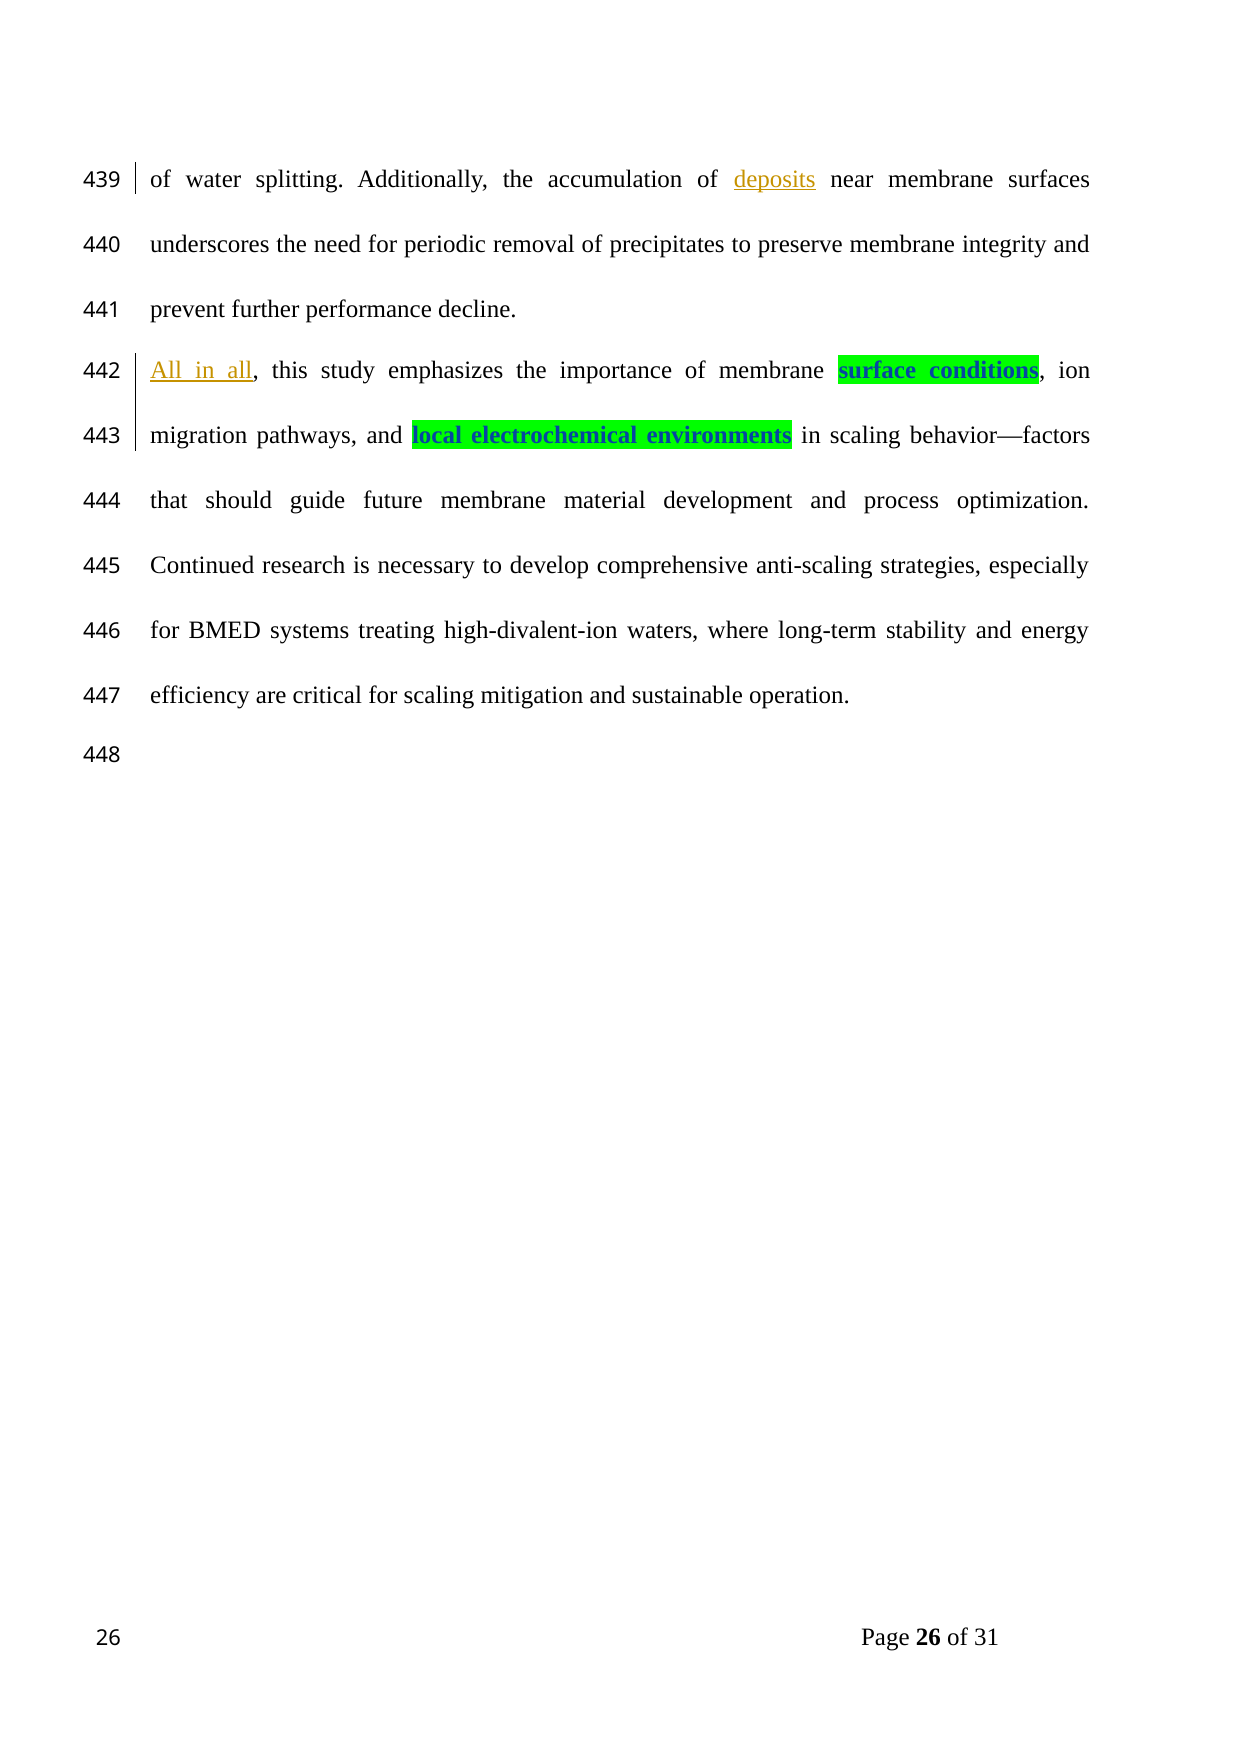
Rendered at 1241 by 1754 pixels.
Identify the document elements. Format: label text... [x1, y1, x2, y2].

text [150, 162, 1090, 324]
text , this study emphasizes the importance of membrane surface conditions, ion migration pathways, and local electrochemical environments in scaling behavior—factors that should guide future membrane material development and process optimization. Continued research is necessary to develop comprehensive anti-scaling strategies, especially for BMED systems treating high-divalent-ion waters, where long-term stability and energy efficiency are critical for scaling mitigation and sustainable operation. [150, 353, 1090, 711]
